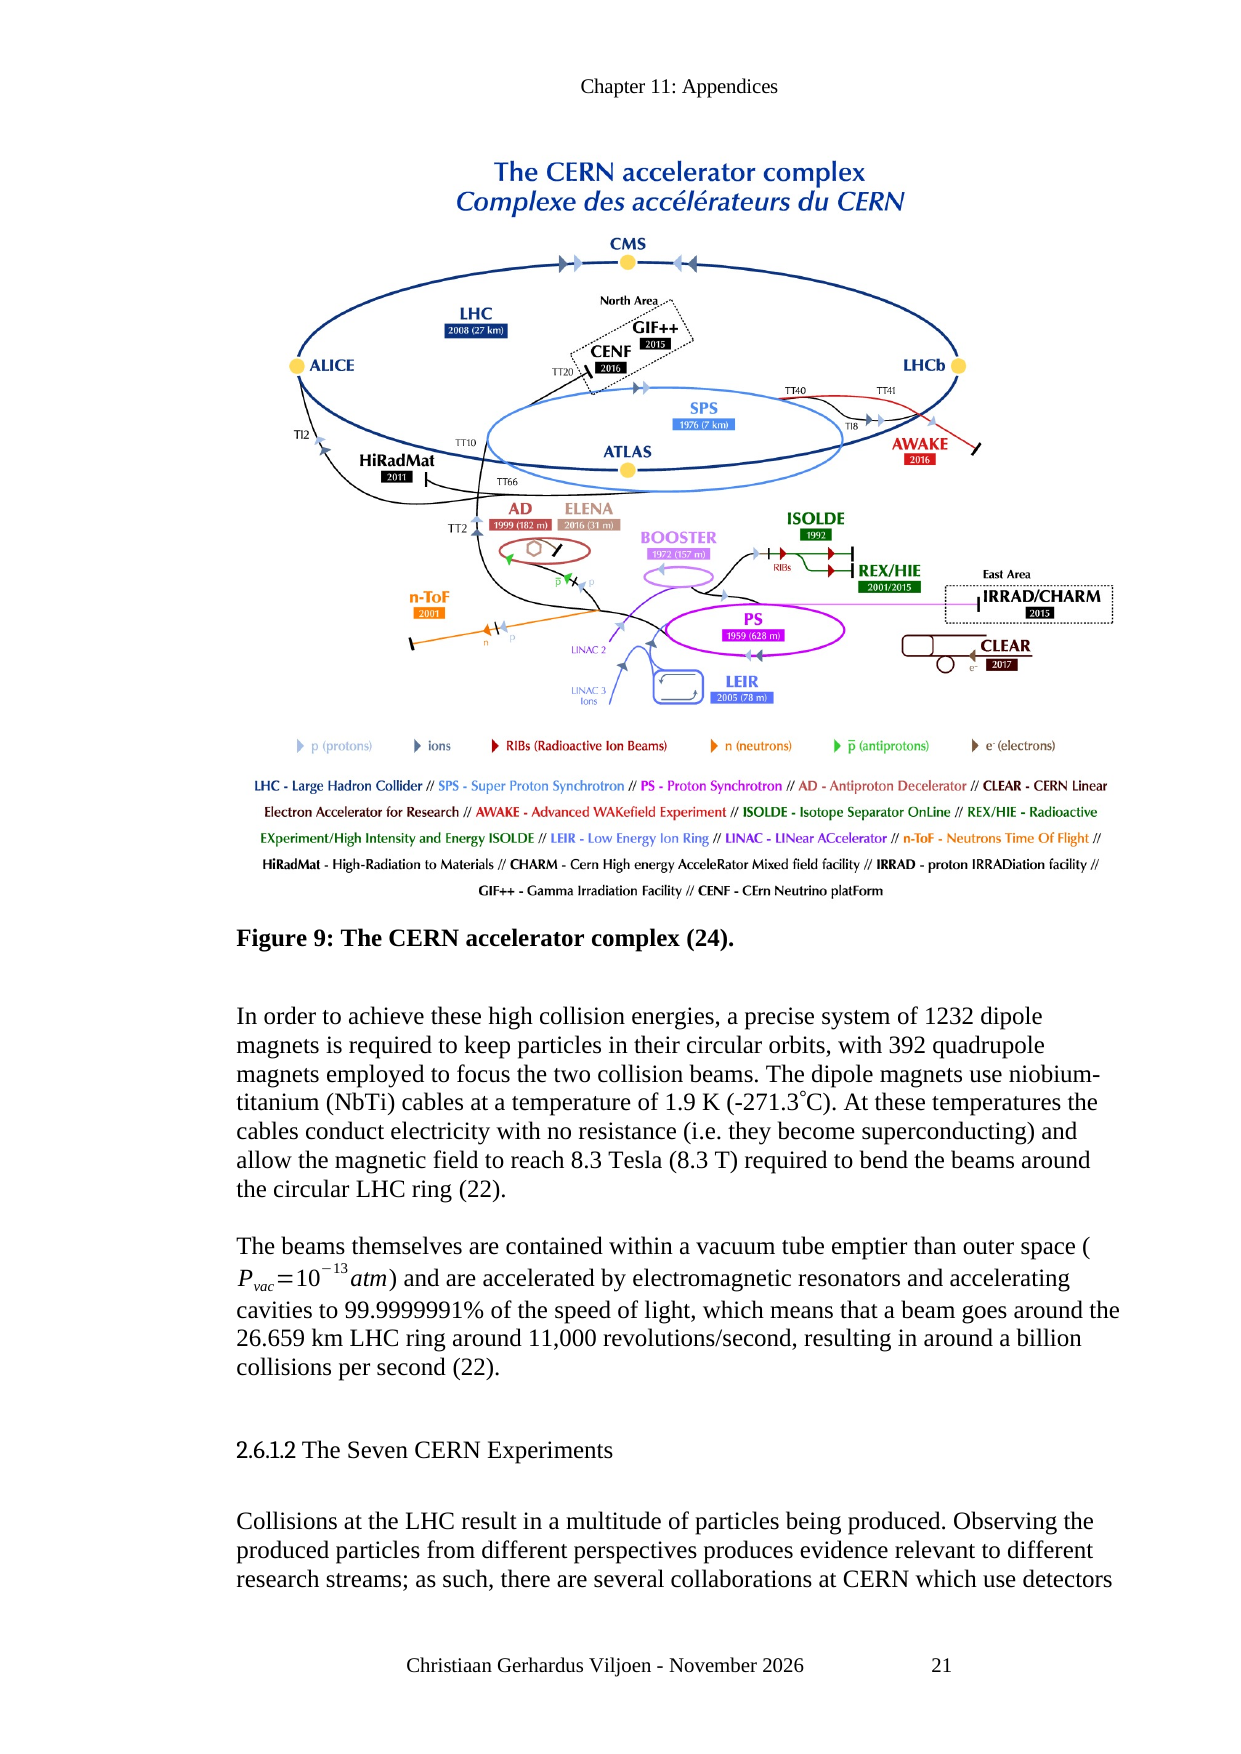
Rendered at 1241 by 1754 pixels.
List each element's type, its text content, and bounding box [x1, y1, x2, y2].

picture [236, 135, 1123, 923]
text Figure 9: The CERN accelerator complex . [236, 923, 1122, 952]
text The beams themselves are contained within a vacuum tube emptier than outer space () and are accelerated by electromagnetic resonators and accelerating cavities to 99.9999991% of the speed of light, which means that a beam goes around the 26.659 km LHC ring around 11,000 revolutions/second, resulting in around a billion collisions per second . [236, 1231, 1122, 1381]
subtitle The Seven CERN Experiments [236, 1435, 1122, 1464]
text In order to achieve these high collision energies, a precise system of 1232 dipole magnets is required to keep particles in their circular orbits, with 392 quadrupole magnets employed to focus the two collision beams. The dipole magnets use niobium-titanium (NbTi) cables at a temperature of 1.9 K (-271.3C). At these temperatures the cables conduct electricity with no resistance (i.e. they become superconducting) and allow the magnetic field to reach 8.3 Tesla (8.3 T) required to bend the beams around the circular LHC ring . [236, 1001, 1122, 1202]
